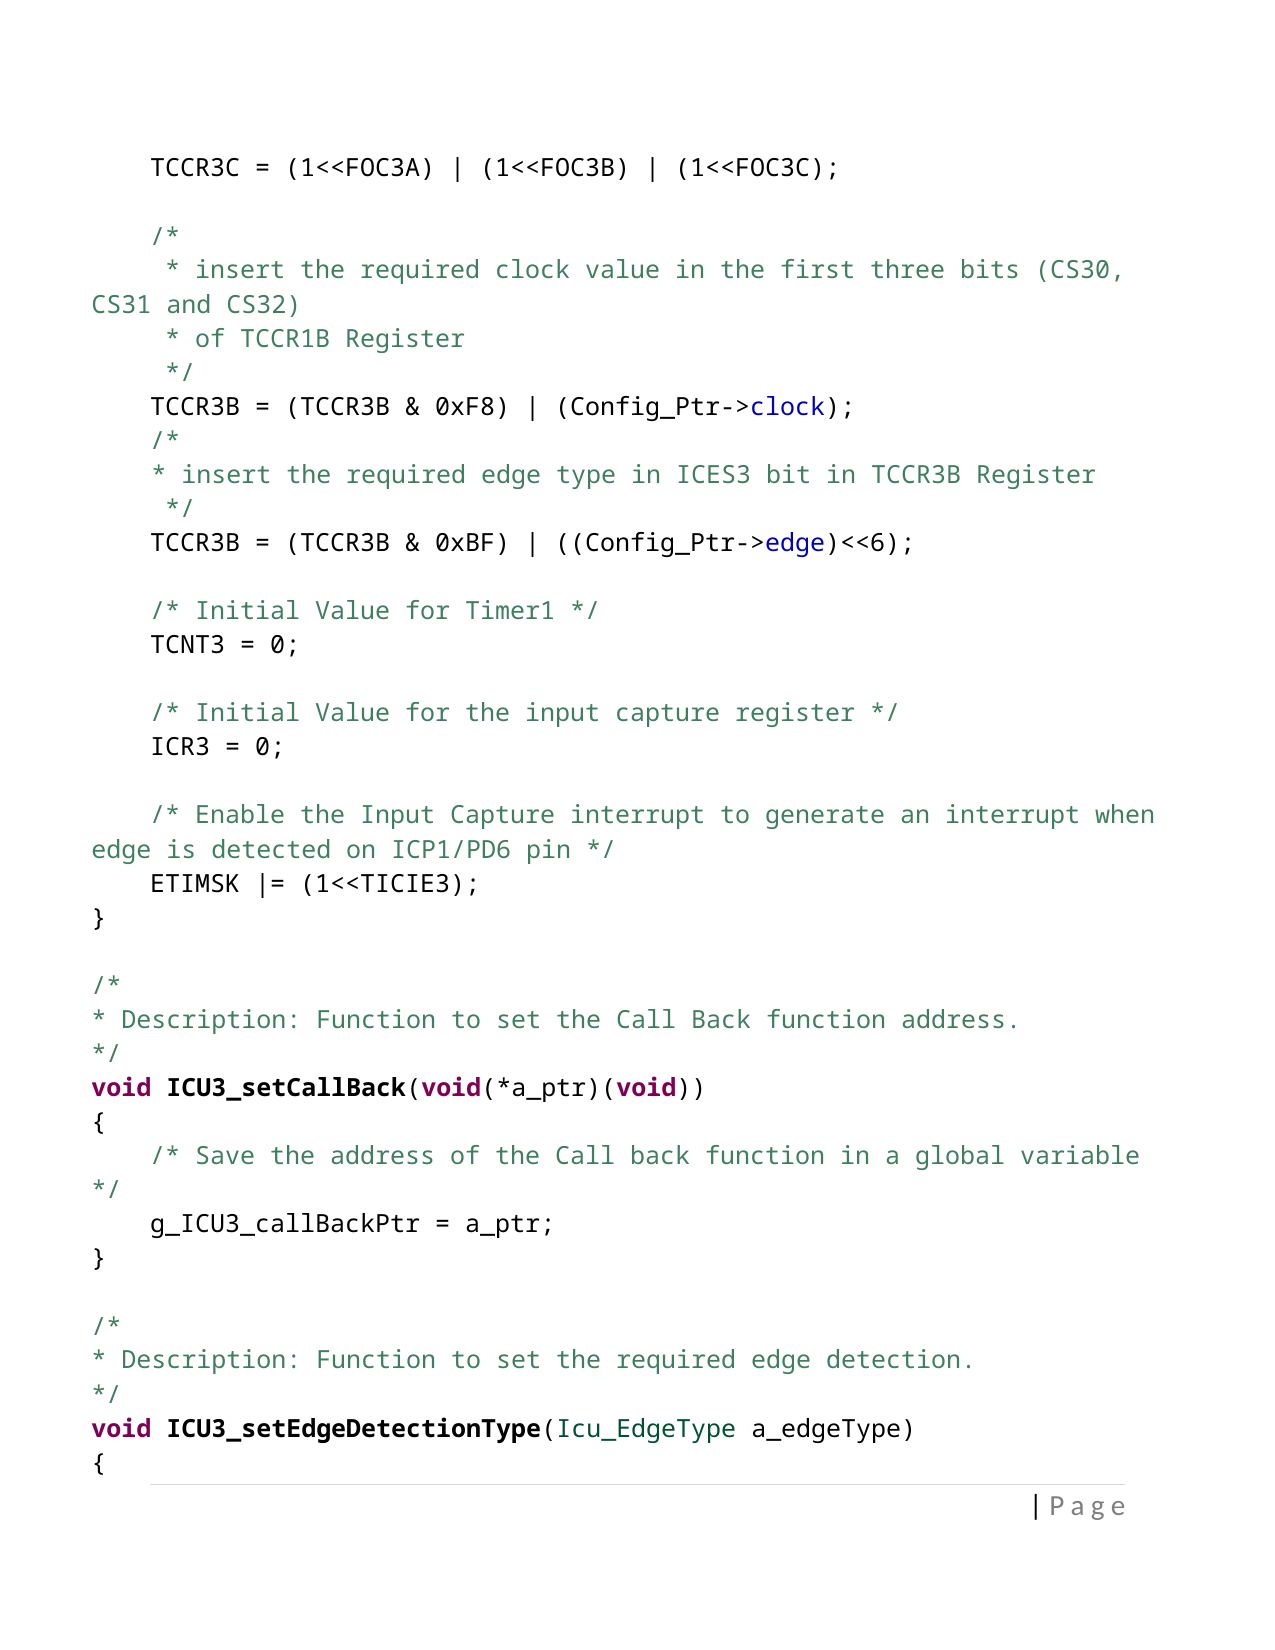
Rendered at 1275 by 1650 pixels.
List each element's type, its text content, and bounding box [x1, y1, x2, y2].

text g_ICU3_callBackPtr = a_ptr; [91, 1206, 1184, 1240]
text * insert the required edge type in ICES3 bit in TCCR3B Register [91, 457, 1184, 491]
text { [91, 1104, 1184, 1138]
text */ [91, 1376, 1184, 1410]
text /* [91, 218, 1184, 252]
text * of TCCR1B Register [91, 320, 1184, 354]
text TCCR3B = (TCCR3B & 0xF8) | (Config_Ptr->clock); [91, 388, 1184, 422]
text */ [91, 1036, 1184, 1070]
text */ [91, 354, 1184, 388]
text */ [91, 491, 1184, 525]
text TCCR3C = (1<<FOC3A) | (1<<FOC3B) | (1<<FOC3C); [91, 150, 1184, 184]
text TCCR3B = (TCCR3B & 0xBF) | ((Config_Ptr->edge)<<6); [91, 525, 1184, 559]
text /* [91, 967, 1184, 1002]
text { [91, 1444, 1184, 1478]
text TCNT3 = 0; [91, 627, 1184, 661]
text } [91, 1240, 1184, 1274]
text } [91, 899, 1184, 933]
text * insert the required clock value in the first three bits (CS30, CS31 and CS32) [91, 252, 1184, 320]
text /* Save the address of the Call back function in a global variable */ [91, 1138, 1184, 1206]
text /* Initial Value for Timer1 */ [91, 593, 1184, 627]
text void ICU3_setEdgeDetectionType(Icu_EdgeType a_edgeType) [91, 1410, 1184, 1444]
text /* [91, 422, 1184, 457]
text ICR3 = 0; [91, 729, 1184, 763]
text * Description: Function to set the Call Back function address. [91, 1002, 1184, 1036]
text /* [91, 1308, 1184, 1342]
text ETIMSK |= (1<<TICIE3); [91, 865, 1184, 899]
text /* Initial Value for the input capture register */ [91, 695, 1184, 729]
text * Description: Function to set the required edge detection. [91, 1342, 1184, 1376]
text void ICU3_setCallBack(void(*a_ptr)(void)) [91, 1070, 1184, 1104]
text /* Enable the Input Capture interrupt to generate an interrupt when edge is detected on ICP1/PD6 pin */ [91, 797, 1184, 865]
